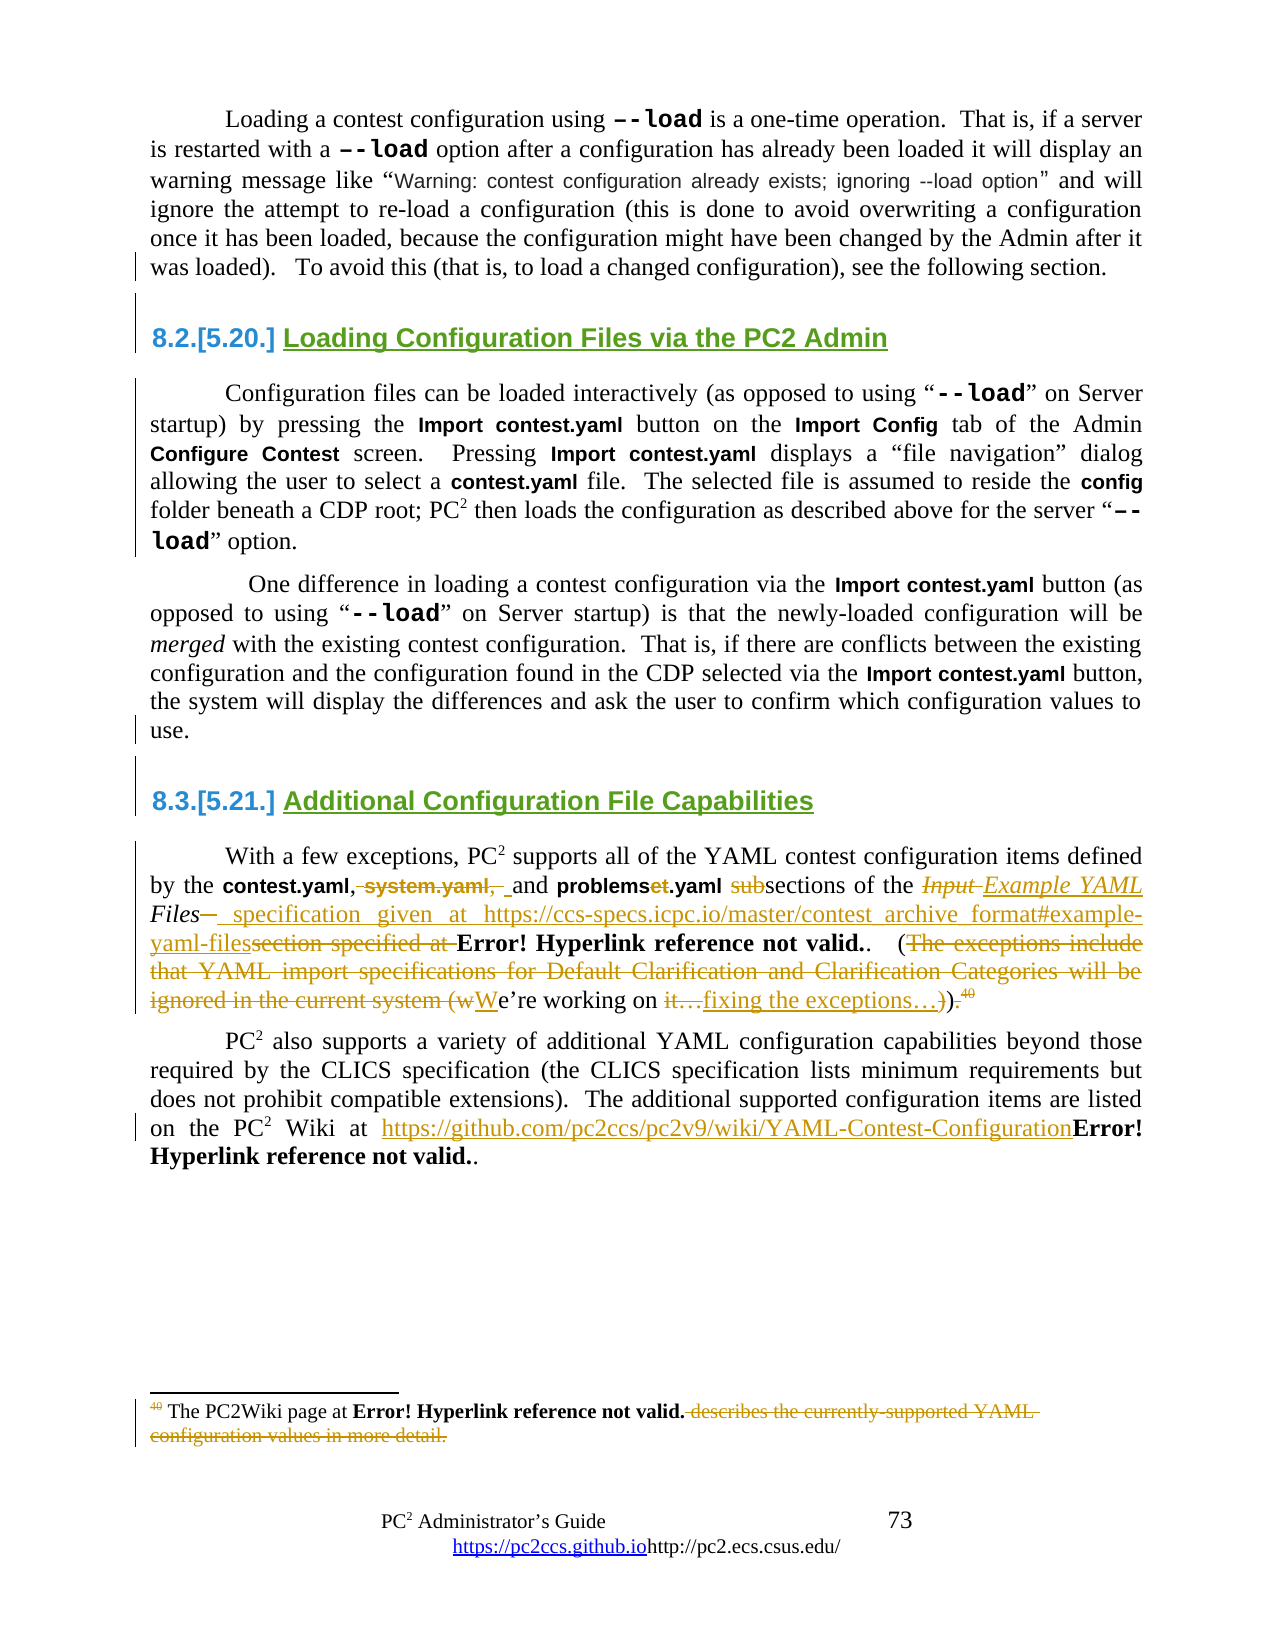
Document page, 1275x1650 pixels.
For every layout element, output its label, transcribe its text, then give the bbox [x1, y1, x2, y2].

text With a few exceptions, PC2 supports all of the YAML contest configuration items defined by the contest.yaml,and problems.yaml sections of the FilesError! Hyperlink reference not valid.. (e’re working on ) [150, 841, 1143, 1014]
list Loading Configuration Files via the PC2 Admin [152, 322, 1143, 353]
text PC2 also supports a variety of additional YAML configuration capabilities beyond those required by the CLICS specification (the CLICS specification lists minimum requirements but does not prohibit compatible extensions). The additional supported configuration items are listed on the PC2 Wiki at Error! Hyperlink reference not valid.. [150, 1026, 1143, 1170]
list Additional Configuration File Capabilities [152, 785, 1143, 816]
text Loading a contest configuration using –-load is a one-time operation. That is, if a server is restarted with a –-load option after a configuration has already been loaded it will display an warning message like “Warning: contest configuration already exists; ignoring --load option” and will ignore the attempt to re-load a configuration (this is done to avoid overwriting a configuration once it has been loaded, because the configuration might have been changed by the Admin after it was loaded). To avoid this (that is, to load a changed configuration), see the following section. [150, 104, 1143, 281]
text One difference in loading a contest configuration via the Import contest.yaml button (as opposed to using “--load” on Server startup) is that the newly-loaded configuration will be merged with the existing contest configuration. That is, if there are conflicts between the existing configuration and the configuration found in the CDP selected via the Import contest.yaml button, the system will display the differences and ask the user to confirm which configuration values to use. [150, 569, 1143, 744]
text Configuration files can be loaded interactively (as opposed to using “--load” on Server startup) by pressing the Import contest.yaml button on the Import Config tab of the Admin Configure Contest screen. Pressing Import contest.yaml displays a “file navigation” dialog allowing the user to select a contest.yaml file. The selected file is assumed to reside the config folder beneath a CDP root; PC2 then loads the configuration as described above for the server “–-load” option. [150, 378, 1143, 557]
